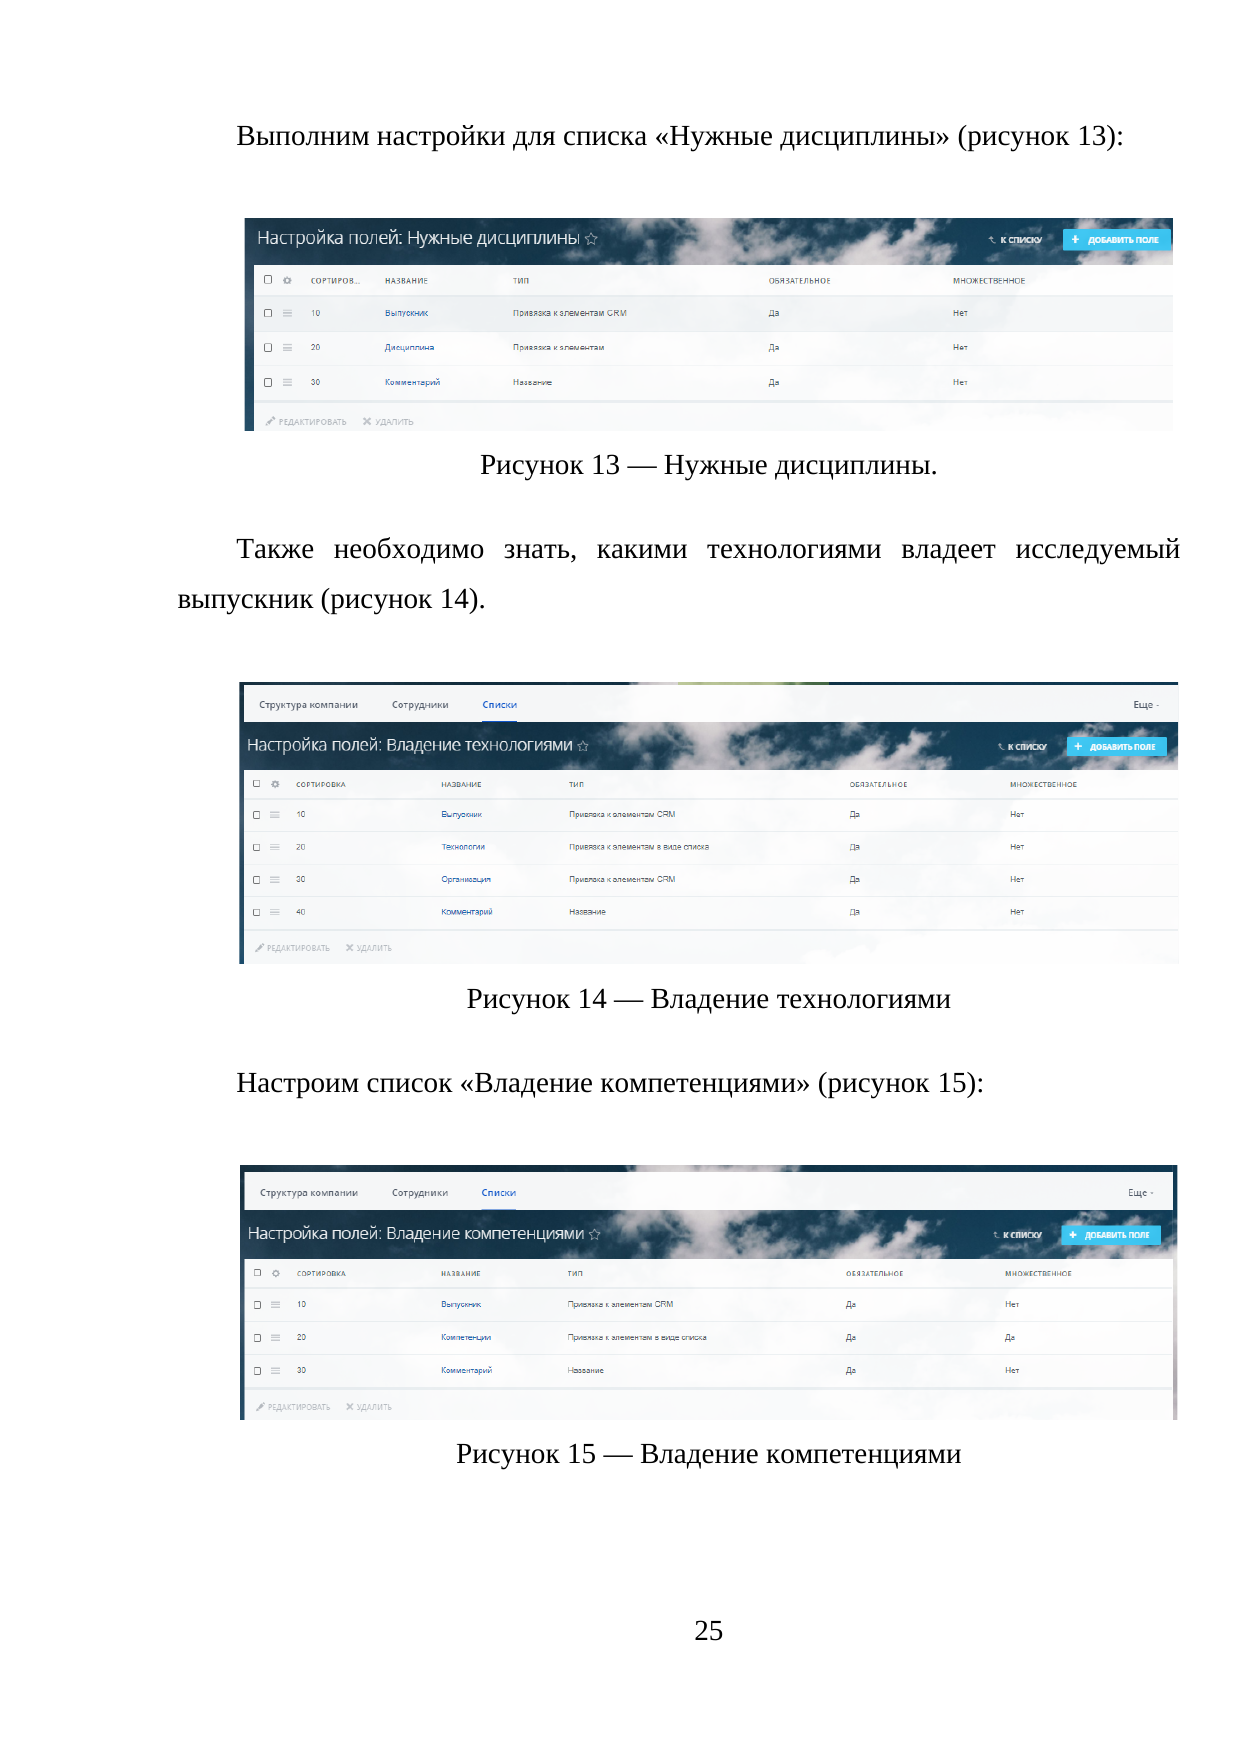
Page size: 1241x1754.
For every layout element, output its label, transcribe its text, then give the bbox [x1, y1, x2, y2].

text Рисунок 15 — Владение компетенциями [177, 1437, 1181, 1470]
picture [240, 1165, 1178, 1420]
text Рисунок 14 — Владение технологиями [177, 981, 1181, 1014]
text Настроим список «Владение компетенциями» (рисунок 15): [177, 1065, 1181, 1098]
text Также необходимо знать, какими технологиями владеет исследуемый выпускник (рисунок 14). [177, 531, 1181, 615]
text Рисунок 13 — Нужные дисциплины. [177, 447, 1181, 481]
picture [239, 682, 1179, 964]
picture [244, 218, 1173, 431]
text Выполним настройки для списка «Нужные дисциплины» (рисунок 13): [177, 118, 1181, 152]
